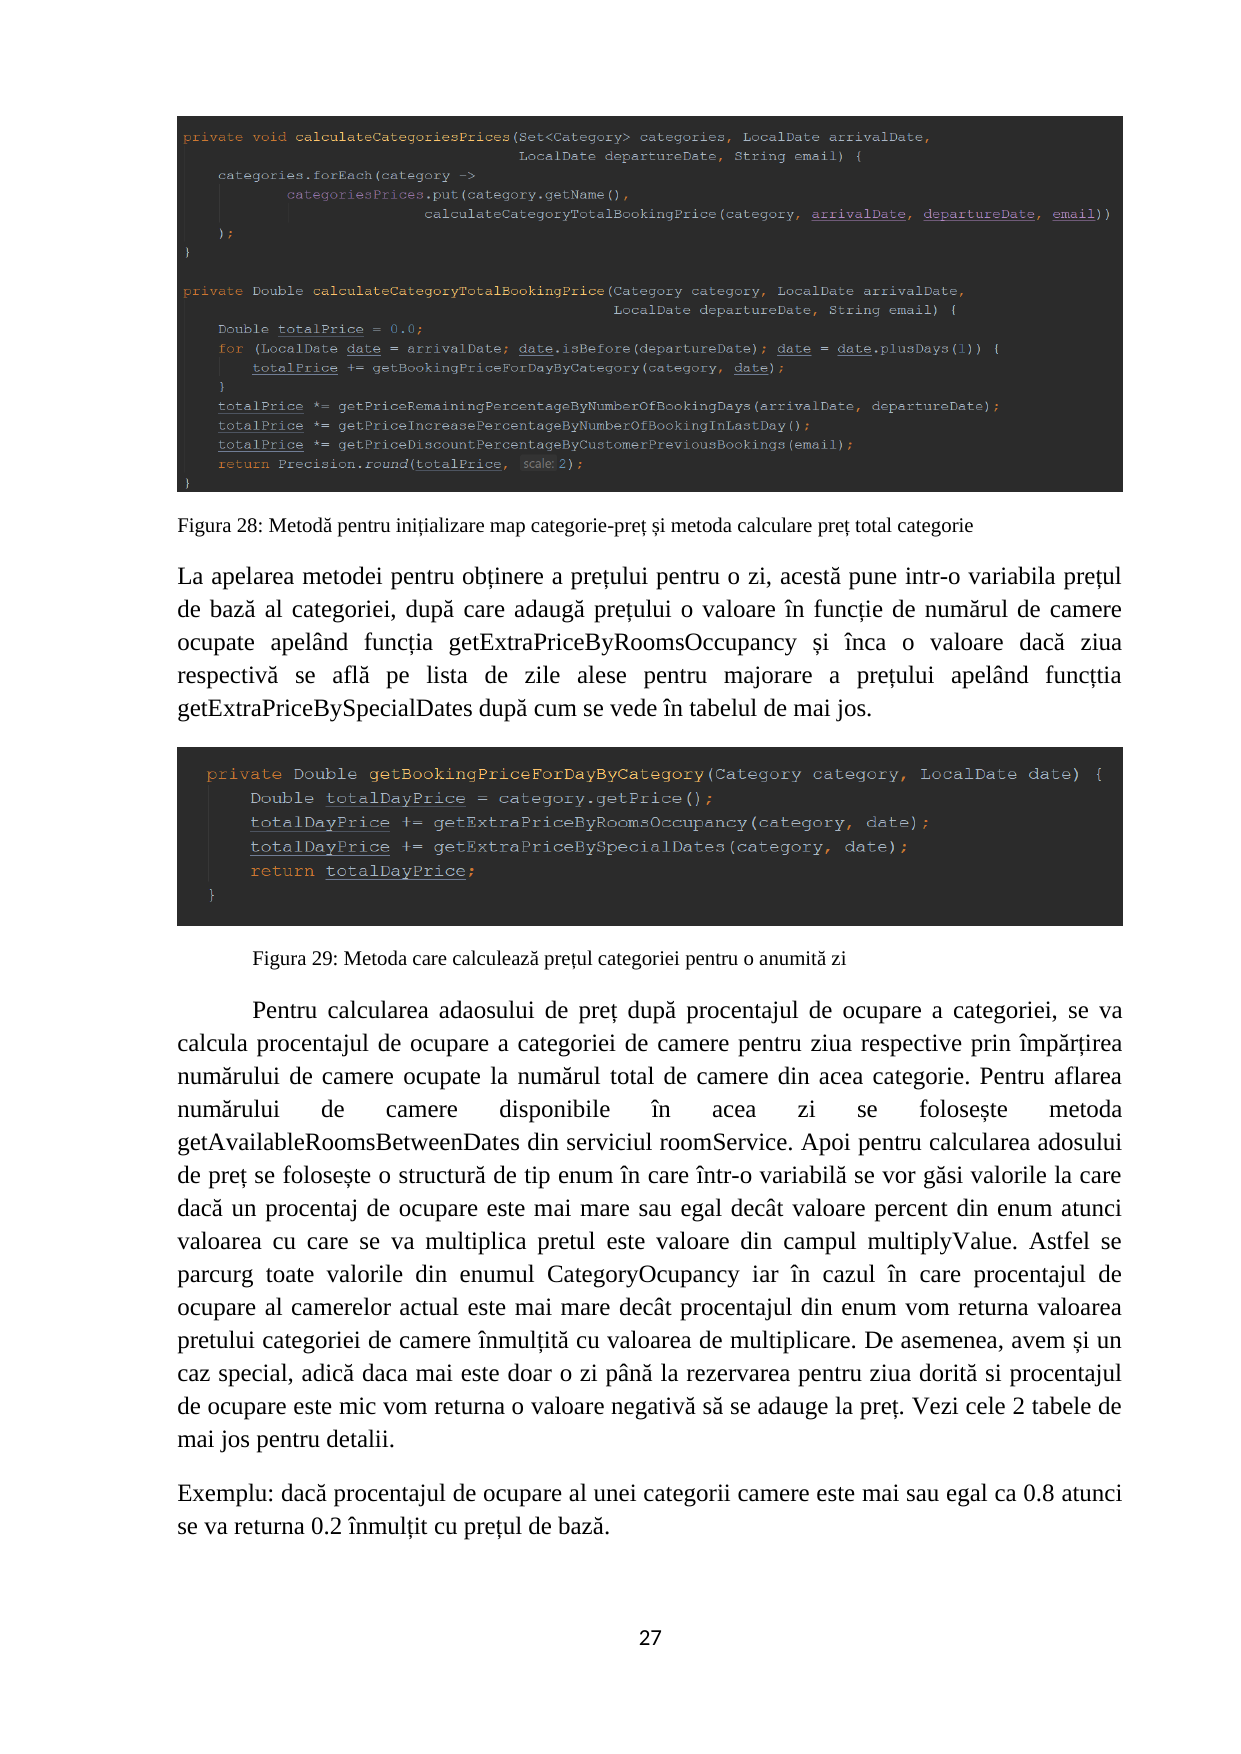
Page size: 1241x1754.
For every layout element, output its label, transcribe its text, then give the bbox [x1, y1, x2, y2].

text Figura 28: Metodă pentru inițializare map categorie-preț și metoda calculare preț total categorie [177, 513, 1123, 537]
text Figura 29: Metoda care calculează prețul categoriei pentru o anumită zi [177, 946, 1123, 970]
picture [177, 116, 1123, 492]
text La apelarea metodei pentru obținere a prețului pentru o zi, acestă pune intr-o variabila prețul de bază al categoriei, după care adaugă prețului o valoare în funcție de numărul de camere ocupate apelând funcția getExtraPriceByRoomsOccupancy și înca o valoare dacă ziua respectivă se află pe lista de zile alese pentru majorare a prețului apelând funcțtia getExtraPriceBySpecialDates după cum se vede în tabelul de mai jos. [177, 561, 1123, 722]
text Exemplu: dacă procentajul de ocupare al unei categorii camere este mai sau egal ca 0.8 atunci se va returna 0.2 înmulțit cu prețul de bază. [177, 1478, 1123, 1540]
picture [177, 747, 1123, 926]
text Pentru calcularea adaosului de preț după procentajul de ocupare a categoriei, se va calcula procentajul de ocupare a categoriei de camere pentru ziua respective prin împărțirea numărului de camere ocupate la numărul total de camere din acea categorie. Pentru aflarea numărului de camere disponibile în acea zi se folosește metoda getAvailableRoomsBetweenDates din serviciul roomService. Apoi pentru calcularea adosului de preț se folosește o structură de tip enum în care într-o variabilă se vor găsi valorile la care dacă un procentaj de ocupare este mai mare sau egal decât valoare percent din enum atunci valoarea cu care se va multiplica pretul este valoare din campul multiplyValue. Astfel se parcurg toate valorile din enumul CategoryOcupancy iar în cazul în care procentajul de ocupare al camerelor actual este mai mare decât procentajul din enum vom returna valoarea pretului categoriei de camere înmulțită cu valoarea de multiplicare. De asemenea, avem și un caz special, adică daca mai este doar o zi până la rezervarea pentru ziua dorită si procentajul de ocupare este mic vom returna o valoare negativă să se adauge la preț. Vezi cele 2 tabele de mai jos pentru detalii. [177, 995, 1123, 1453]
